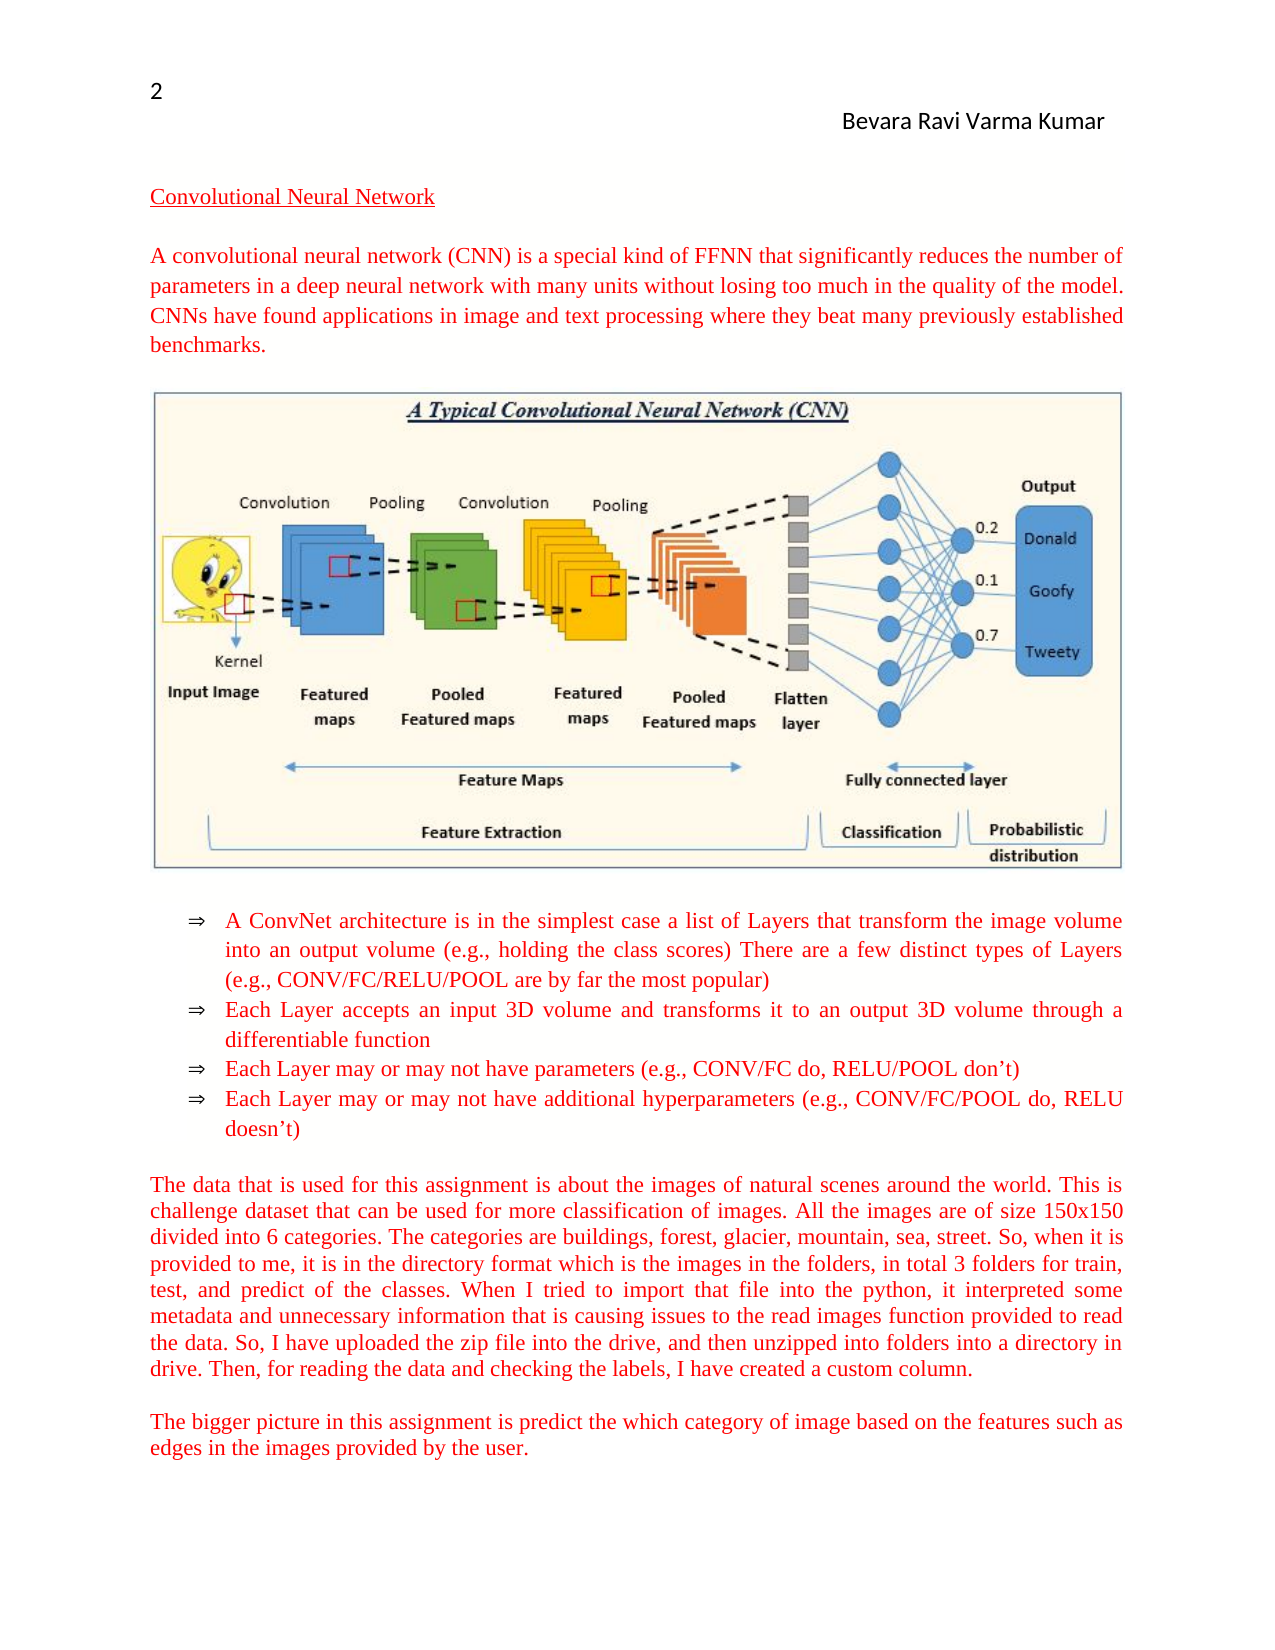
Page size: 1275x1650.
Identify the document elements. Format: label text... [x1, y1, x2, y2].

list Each Layer accepts an input 3D volume and transforms it to an output 3D volume through a differentiable function [187, 993, 1125, 1052]
text Convolutional Neural Network [150, 180, 1125, 209]
list A ConvNet architecture is in the simplest case a list of Layers that transform the image volume into an output volume (e.g., holding the class scores) There are a few distinct types of Layers (e.g., CONV/FC/RELU/POOL are by far the most popular) [187, 903, 1125, 993]
picture [150, 387, 1125, 874]
list Each Layer may or may not have parameters (e.g., CONV/FC do, RELU/POOL don’t) [187, 1052, 1125, 1082]
list Each Layer may or may not have additional hyperparameters (e.g., CONV/FC/POOL do, RELU doesn’t) [187, 1082, 1125, 1141]
text The bigger picture in this assignment is predict the which category of image based on the features such as edges in the images provided by the user. [150, 1408, 1125, 1461]
text The data that is used for this assignment is about the images of natural scenes around the world. This is challenge dataset that can be used for more classification of images. All the images are of size 150x150 divided into 6 categories. The categories are buildings, forest, glacier, mountain, sea, street. So, when it is provided to me, it is in the directory format which is the images in the folders, in total 3 folders for train, test, and predict of the classes. When I tried to import that file into the python, it interpreted some metadata and unnecessary information that is causing issues to the read images function provided to read the data. So, I have uploaded the zip file into the drive, and then unzipped into folders into a directory in drive. Then, for reading the data and checking the labels, I have created a custom column. [150, 1171, 1125, 1382]
text A convolutional neural network (CNN) is a special kind of FFNN that significantly reduces the number of parameters in a deep neural network with many units without losing too much in the quality of the model. CNNs have found applications in image and text processing where they beat many previously established benchmarks. [150, 239, 1125, 358]
